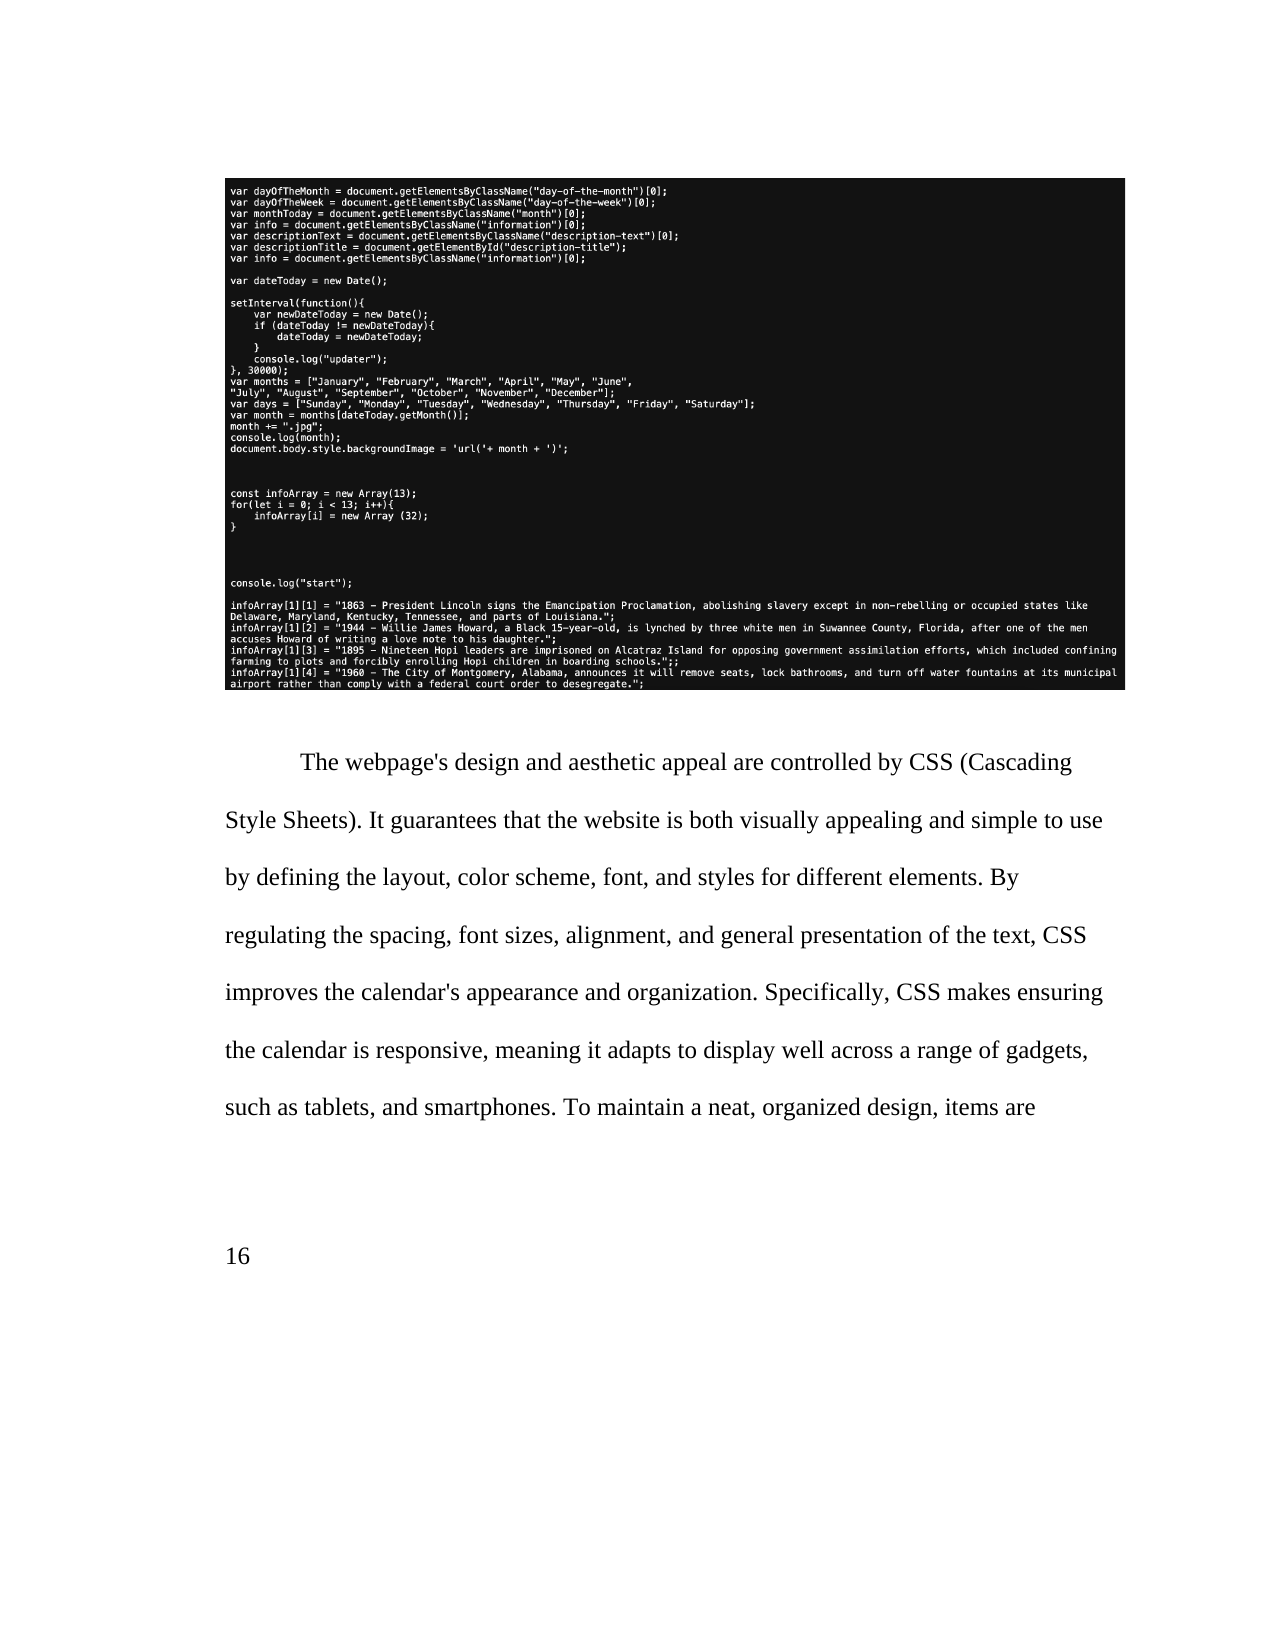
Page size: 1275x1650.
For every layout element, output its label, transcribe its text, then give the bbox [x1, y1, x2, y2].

picture [225, 178, 1125, 690]
text The webpage's design and aesthetic appeal are controlled by CSS (Cascading Style Sheets). It guarantees that the website is both visually appealing and simple to use by defining the layout, color scheme, font, and styles for different elements. By regulating the spacing, font sizes, alignment, and general presentation of the text, CSS improves the calendar's appearance and organization. Specifically, CSS makes ensuring the calendar is responsive, meaning it adapts to display well across a range of gadgets, such as tablets, and smartphones. To maintain a neat, organized design, items are positioned effectively using strategies like flexbox and grid layout. [225, 747, 1125, 1121]
